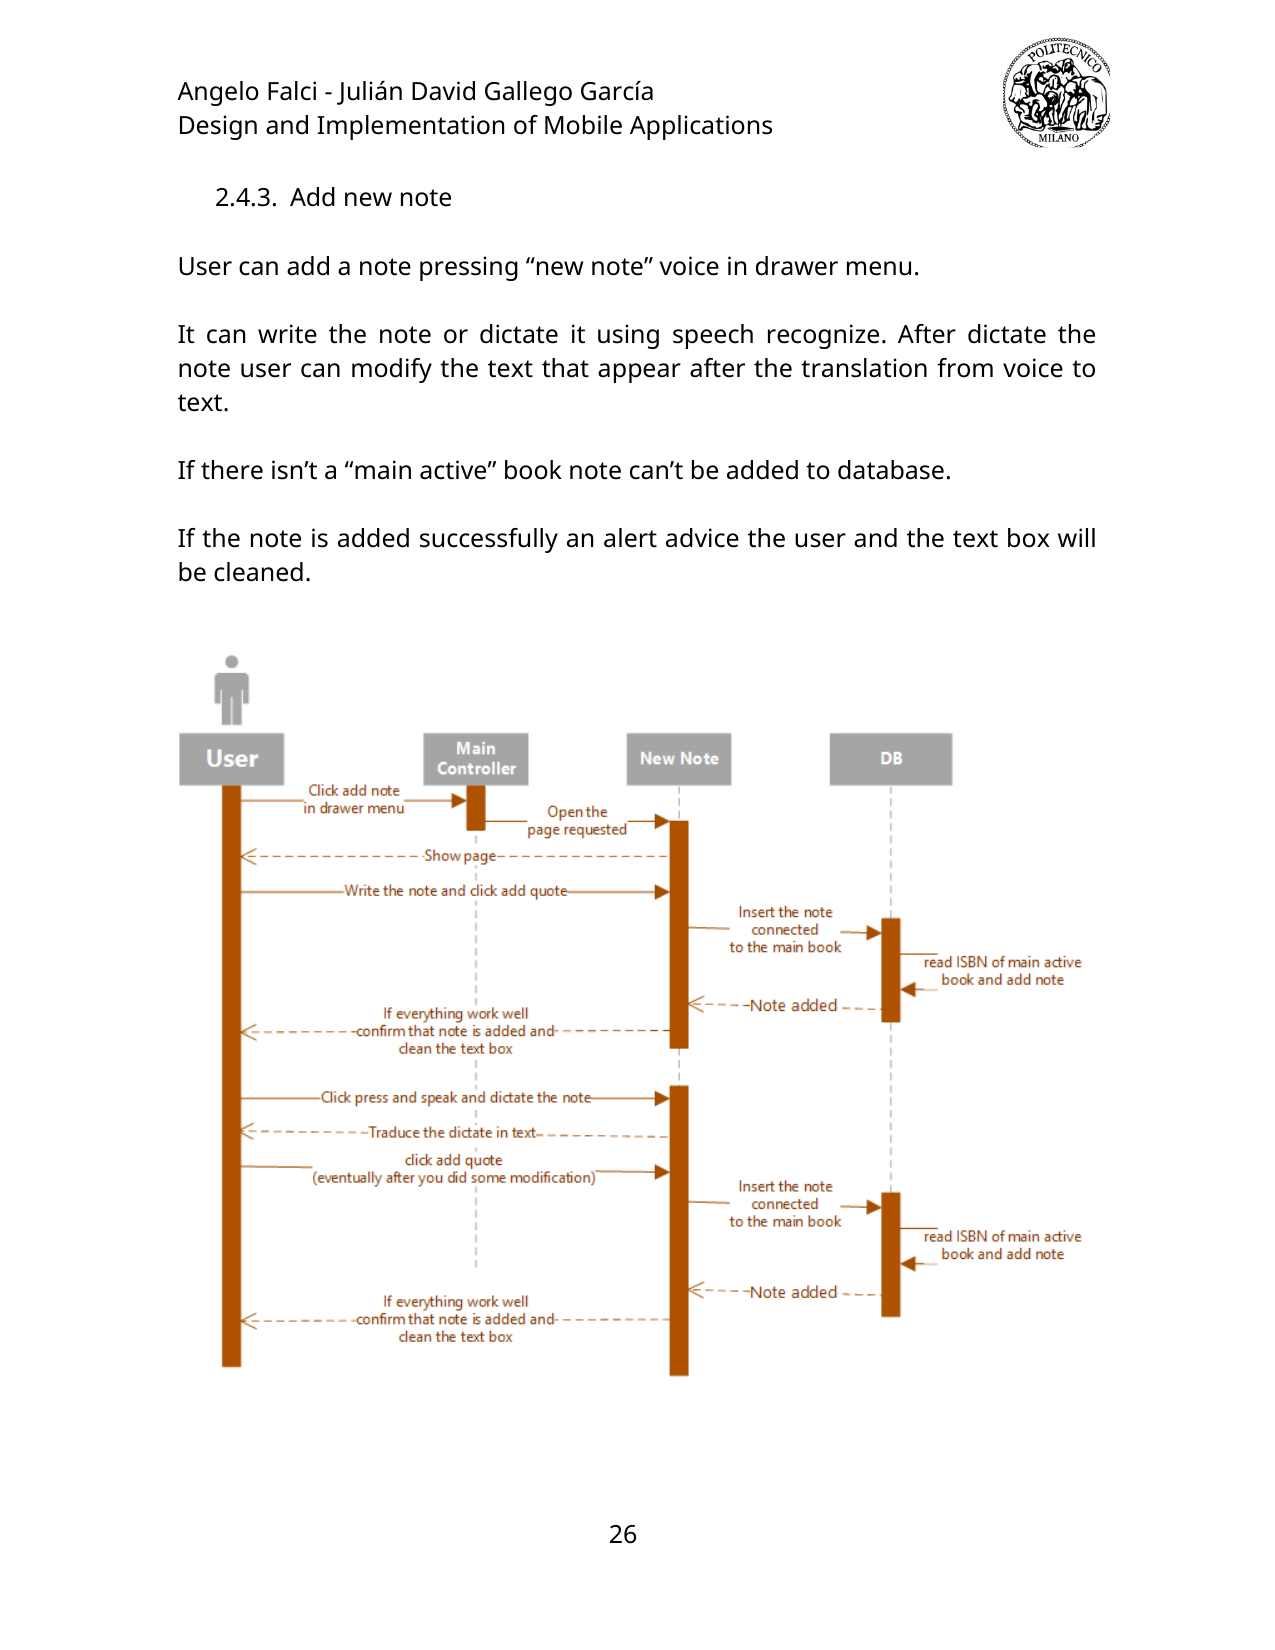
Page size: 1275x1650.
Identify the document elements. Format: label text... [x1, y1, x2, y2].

picture [1001, 37, 1110, 146]
subtitle Add new note [215, 180, 1098, 214]
text User can add a note pressing “new note” voice in drawer menu. [177, 248, 1098, 282]
text It can write the note or dictate it using speech recognize. After dictate the note user can modify the text that appear after the translation from voice to text. [177, 316, 1098, 418]
text If there isn’t a “main active” book note can’t be added to database. [177, 453, 1098, 487]
text If the note is added successfully an alert advice the user and the text box will be cleaned. [177, 521, 1098, 589]
picture [177, 653, 1094, 1377]
